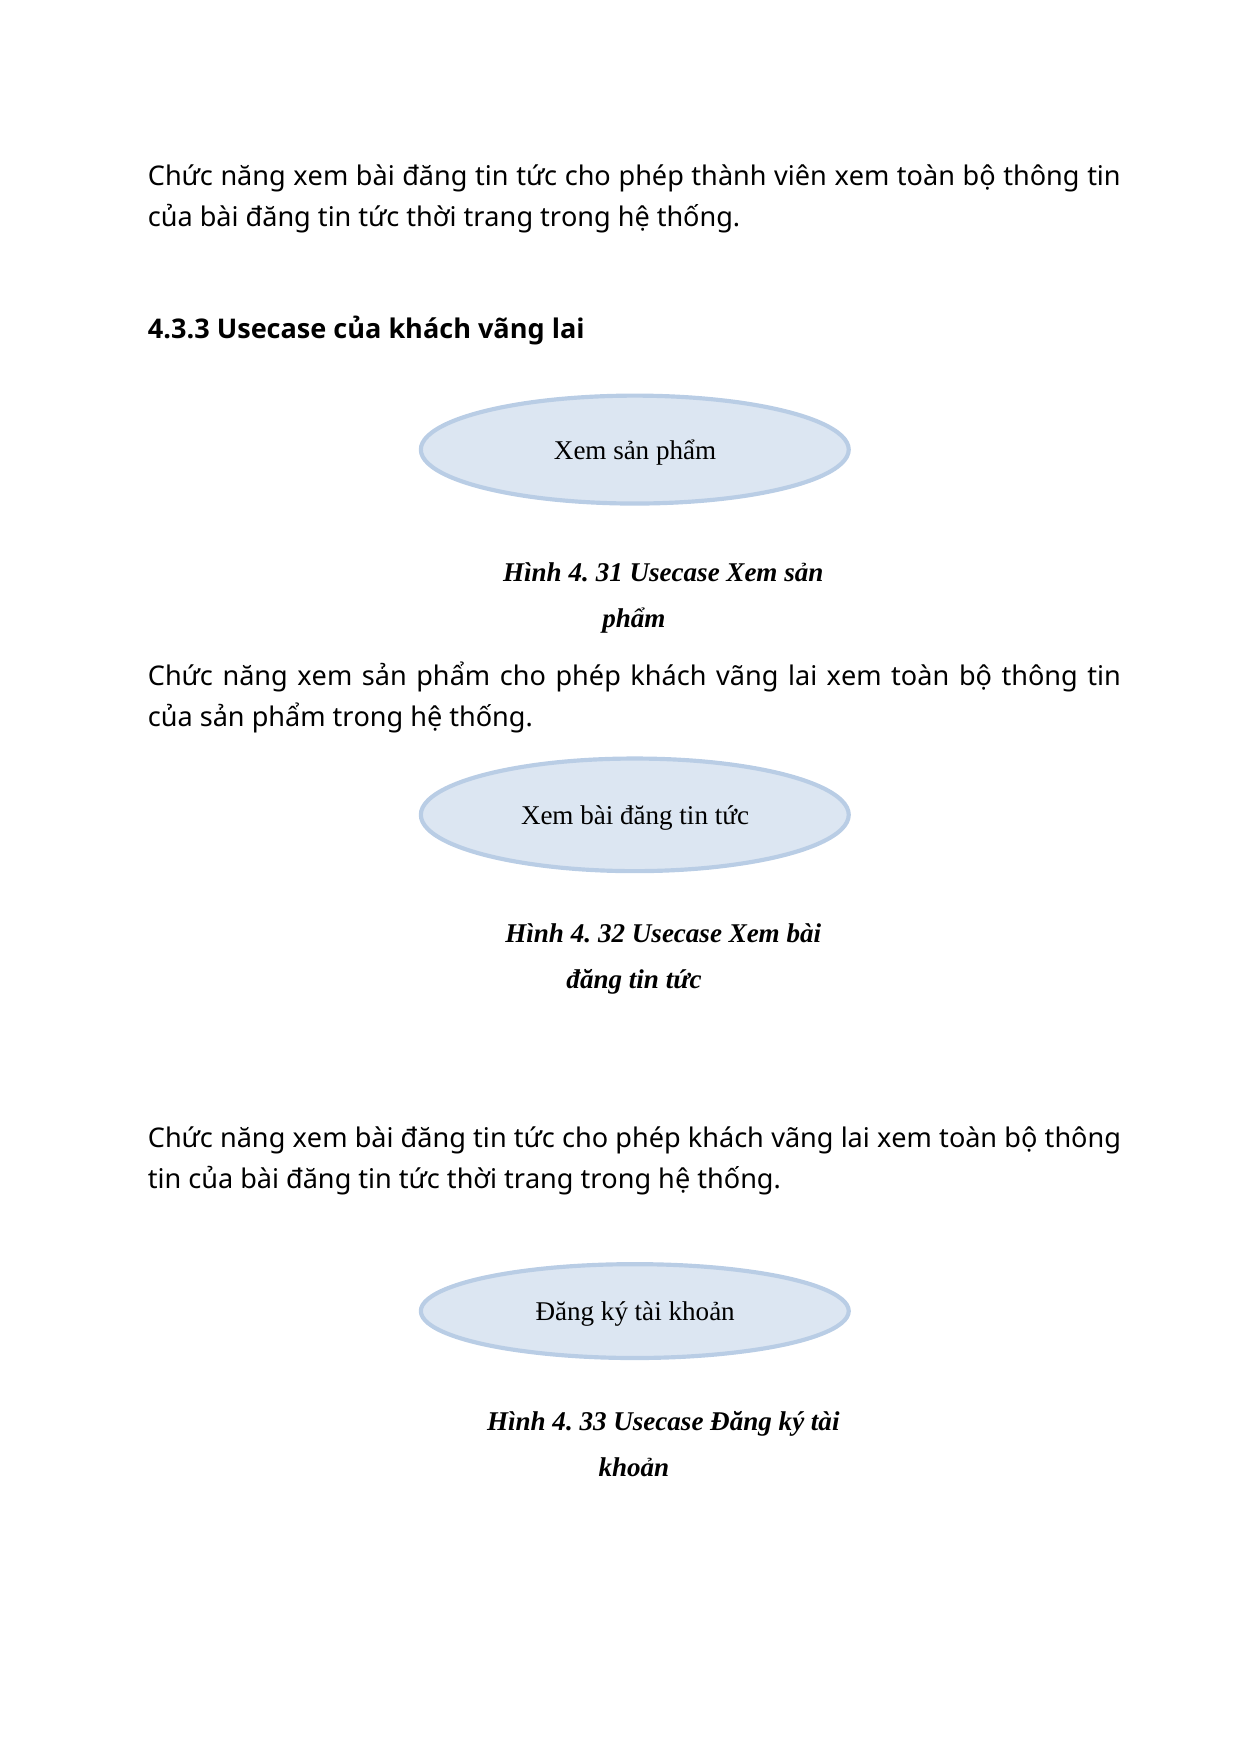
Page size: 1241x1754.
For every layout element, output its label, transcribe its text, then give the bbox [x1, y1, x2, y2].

subtitle 4.3.3 Usecase của khách vãng lai [148, 309, 1122, 346]
text Chức năng xem bài đăng tin tức cho phép thành viên xem toàn bộ thông tin của bài đăng tin tức thời trang trong hệ thống. [148, 156, 1122, 234]
text Chức năng xem bài đăng tin tức cho phép khách vãng lai xem toàn bộ thông tin của bài đăng tin tức thời trang trong hệ thống. [148, 1119, 1122, 1196]
text Chức năng xem sản phẩm cho phép khách vãng lai xem toàn bộ thông tin của sản phẩm trong hệ thống. [148, 656, 1122, 734]
